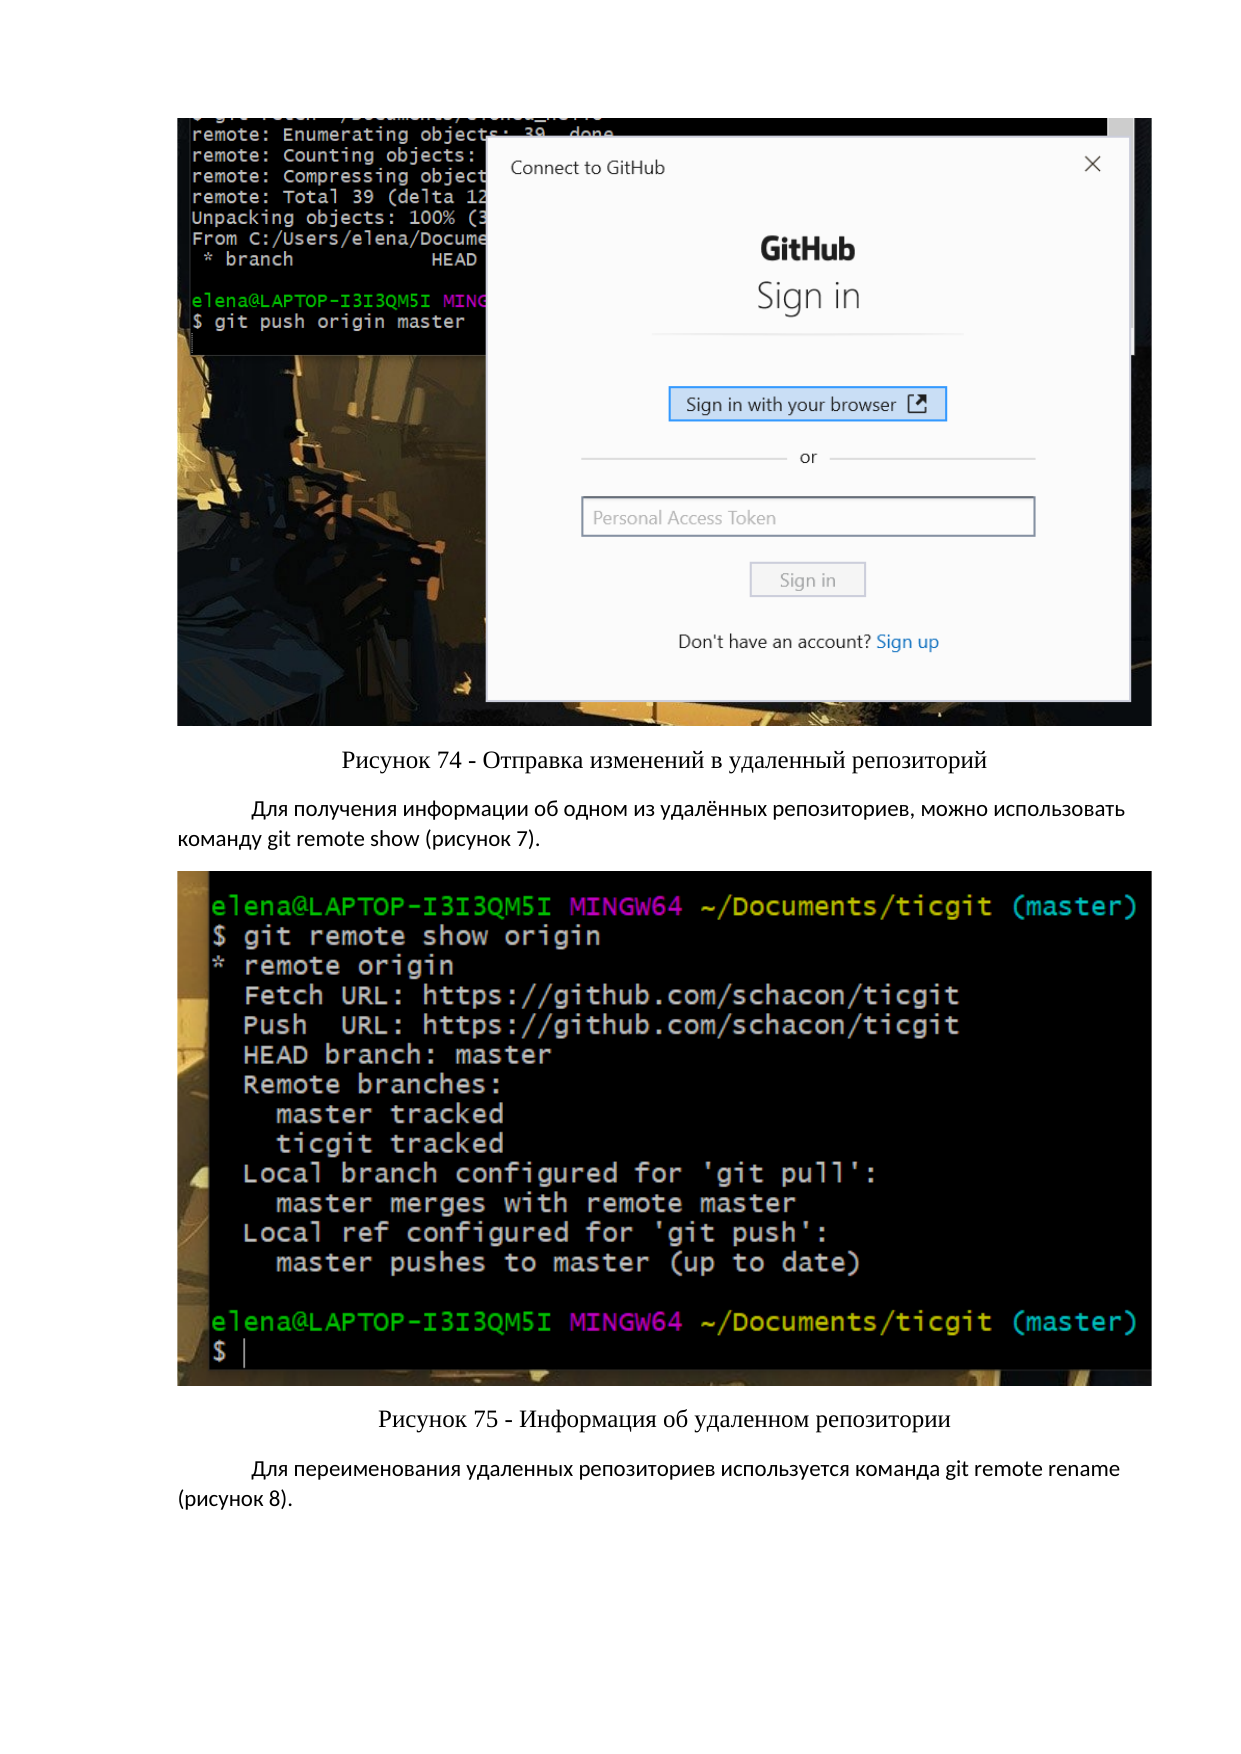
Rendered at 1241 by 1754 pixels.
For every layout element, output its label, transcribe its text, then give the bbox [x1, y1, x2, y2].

picture [177, 118, 1152, 726]
text Для получения информации об одном из удалённых репозиториев, можно использовать команду git remote show (рисунок 7). [177, 794, 1152, 852]
text Для переименования удаленных репозиториев используется команда git remote rename (рисунок 8). [177, 1454, 1152, 1512]
picture [177, 871, 1152, 1386]
